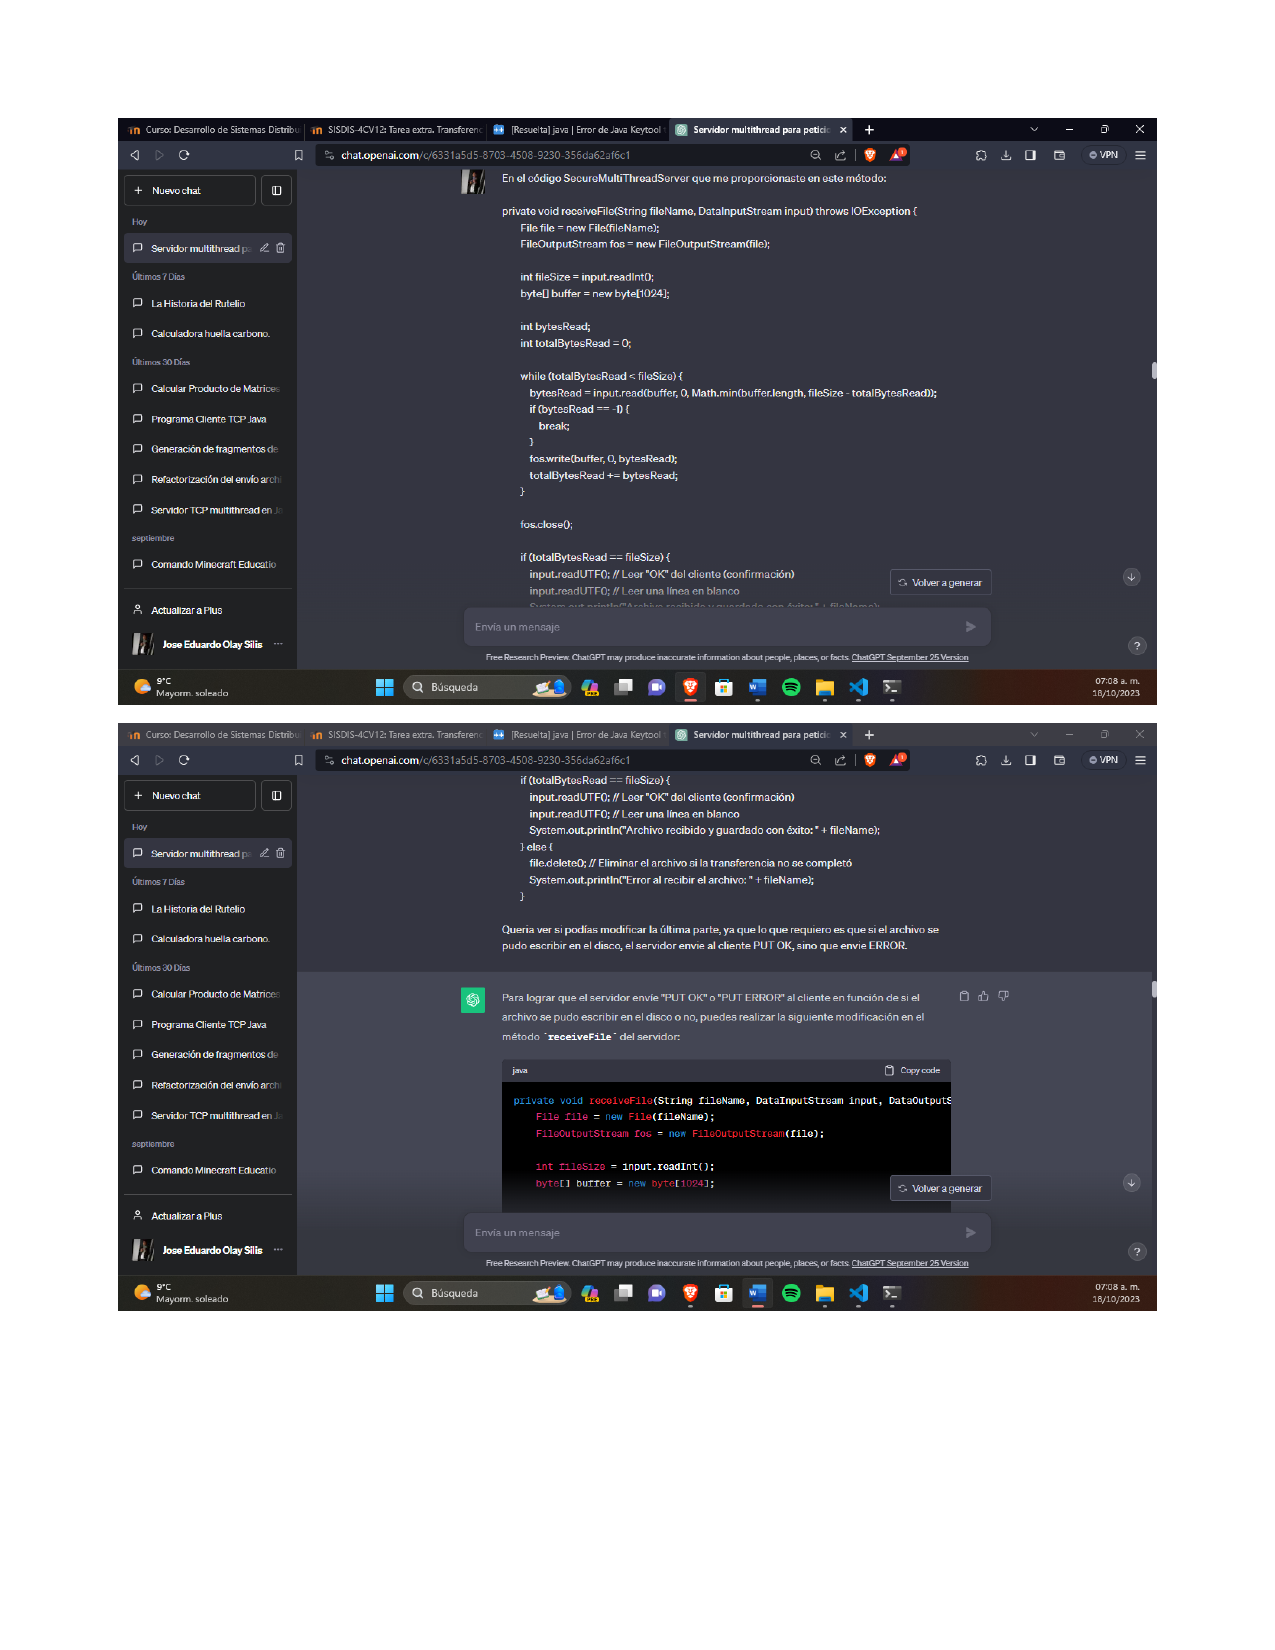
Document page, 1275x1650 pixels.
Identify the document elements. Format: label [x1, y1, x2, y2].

picture [118, 118, 1157, 705]
picture [118, 723, 1157, 1311]
